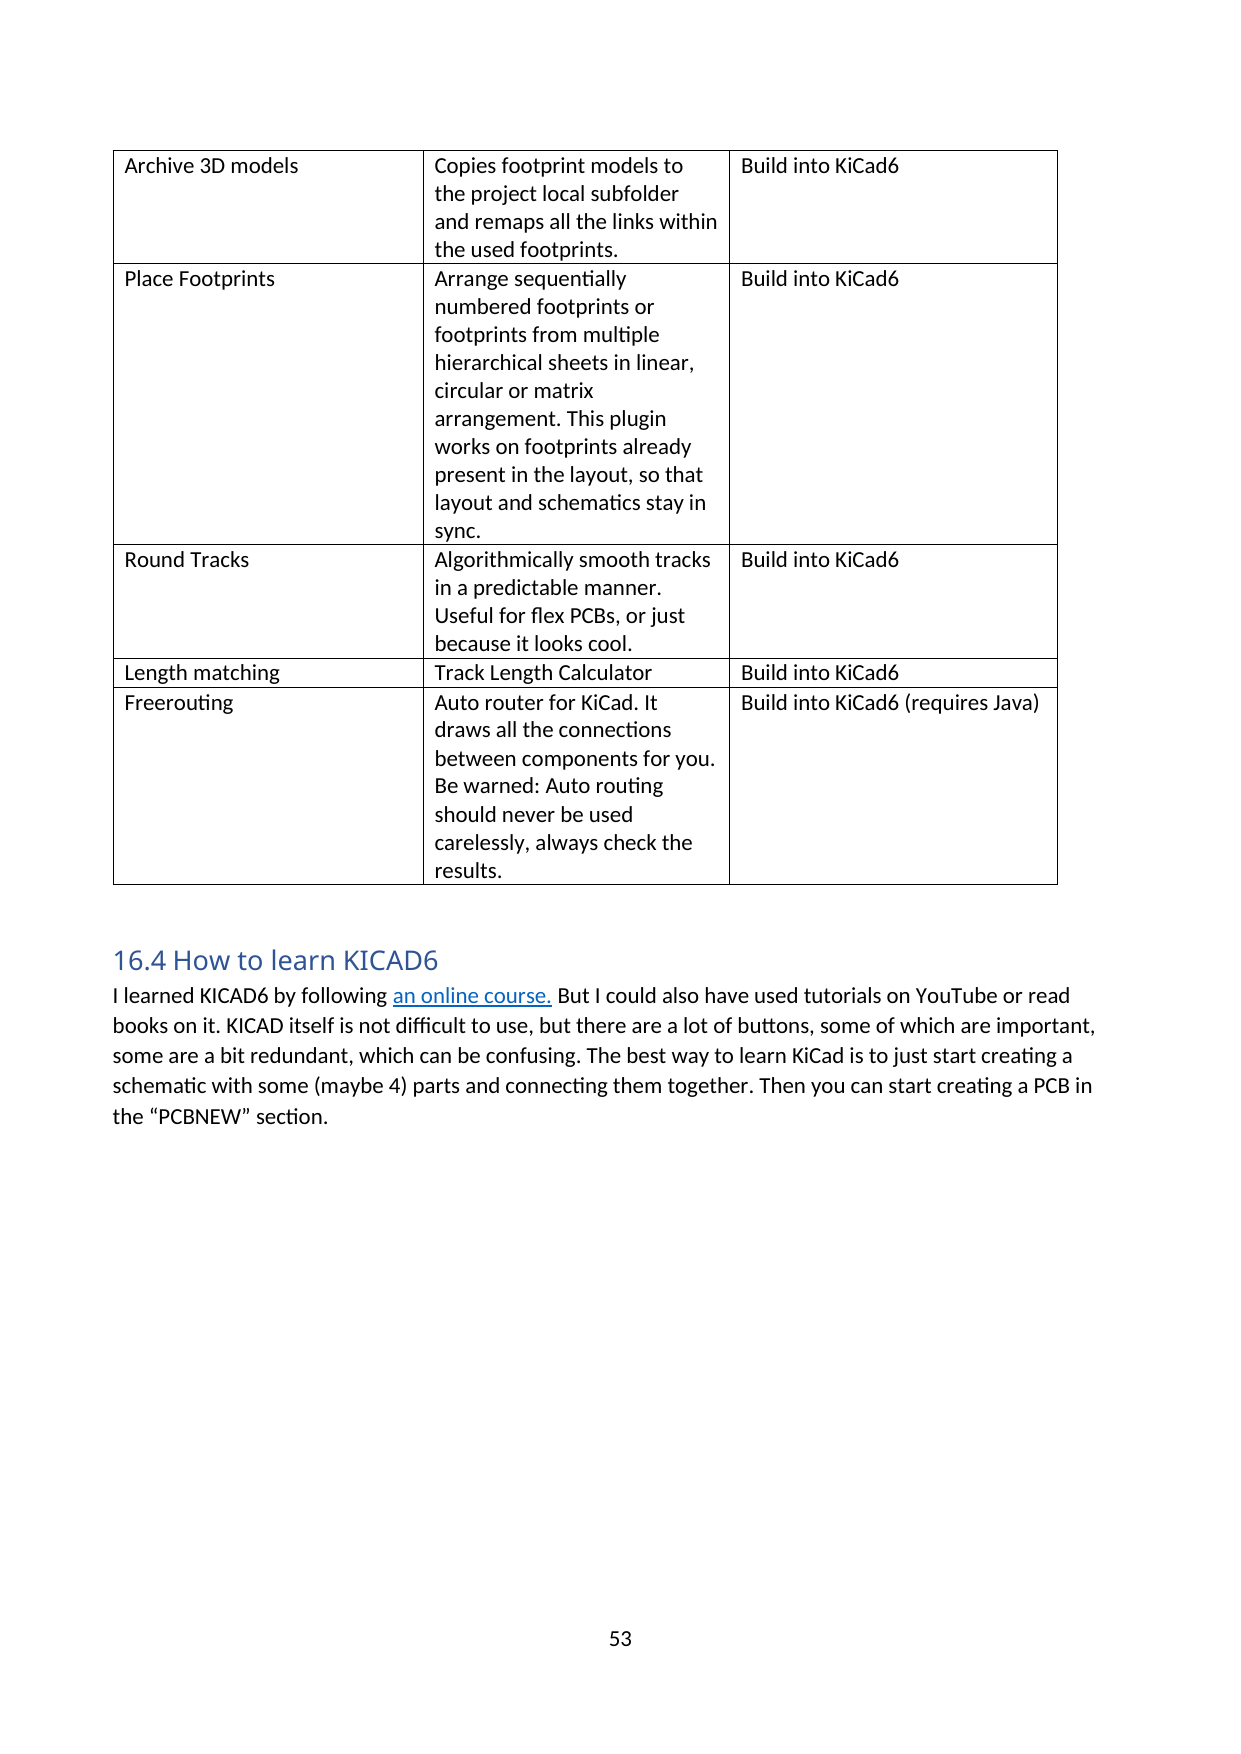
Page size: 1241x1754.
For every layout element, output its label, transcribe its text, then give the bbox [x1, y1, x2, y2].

table_cell Copies footprint models to the project local subfolder and remaps all the links within the used footprints. [424, 151, 729, 263]
table_cell Arrange sequentially numbered footprints or footprints from multiple hierarchical sheets in linear, circular or matrix arrangement. This plugin works on footprints already present in the layout, so that layout and schematics stay in sync. [424, 264, 729, 544]
table_cell Place Footprints [114, 264, 423, 544]
table_cell Build into KiCad6 (requires Java) [730, 688, 1057, 884]
table_cell Build into KiCad6 [730, 545, 1057, 657]
table_cell Build into KiCad6 [730, 264, 1057, 544]
table_cell Build into KiCad6 [730, 151, 1057, 263]
table_cell Algorithmically smooth tracks in a predictable manner. Useful for flex PCBs, or just because it looks cool. [424, 545, 729, 657]
table_cell Freerouting [114, 688, 423, 884]
table_cell Length matching [114, 659, 423, 687]
text I learned KICAD6 by following an online course. But I could also have used tutorials on YouTube or read books on it. KICAD itself is not difficult to use, but there are a lot of buttons, some of which are important, some are a bit redundant, which can be confusing. The best way to learn KiCad is to just start creating a schematic with some (maybe 4) parts and connecting them together. Then you can start creating a PCB in the “PCBNEW” section. [112, 981, 1128, 1130]
table_cell Build into KiCad6 [730, 659, 1057, 687]
table_cell Round Tracks [114, 545, 423, 657]
table_cell Archive 3D models [114, 151, 423, 263]
table_cell Track Length Calculator [424, 659, 729, 687]
subtitle How to learn KICAD6 [112, 941, 1128, 978]
table_cell Auto router for KiCad. It draws all the connections between components for you. Be warned: Auto routing should never be used carelessly, always check the results. [424, 688, 729, 884]
